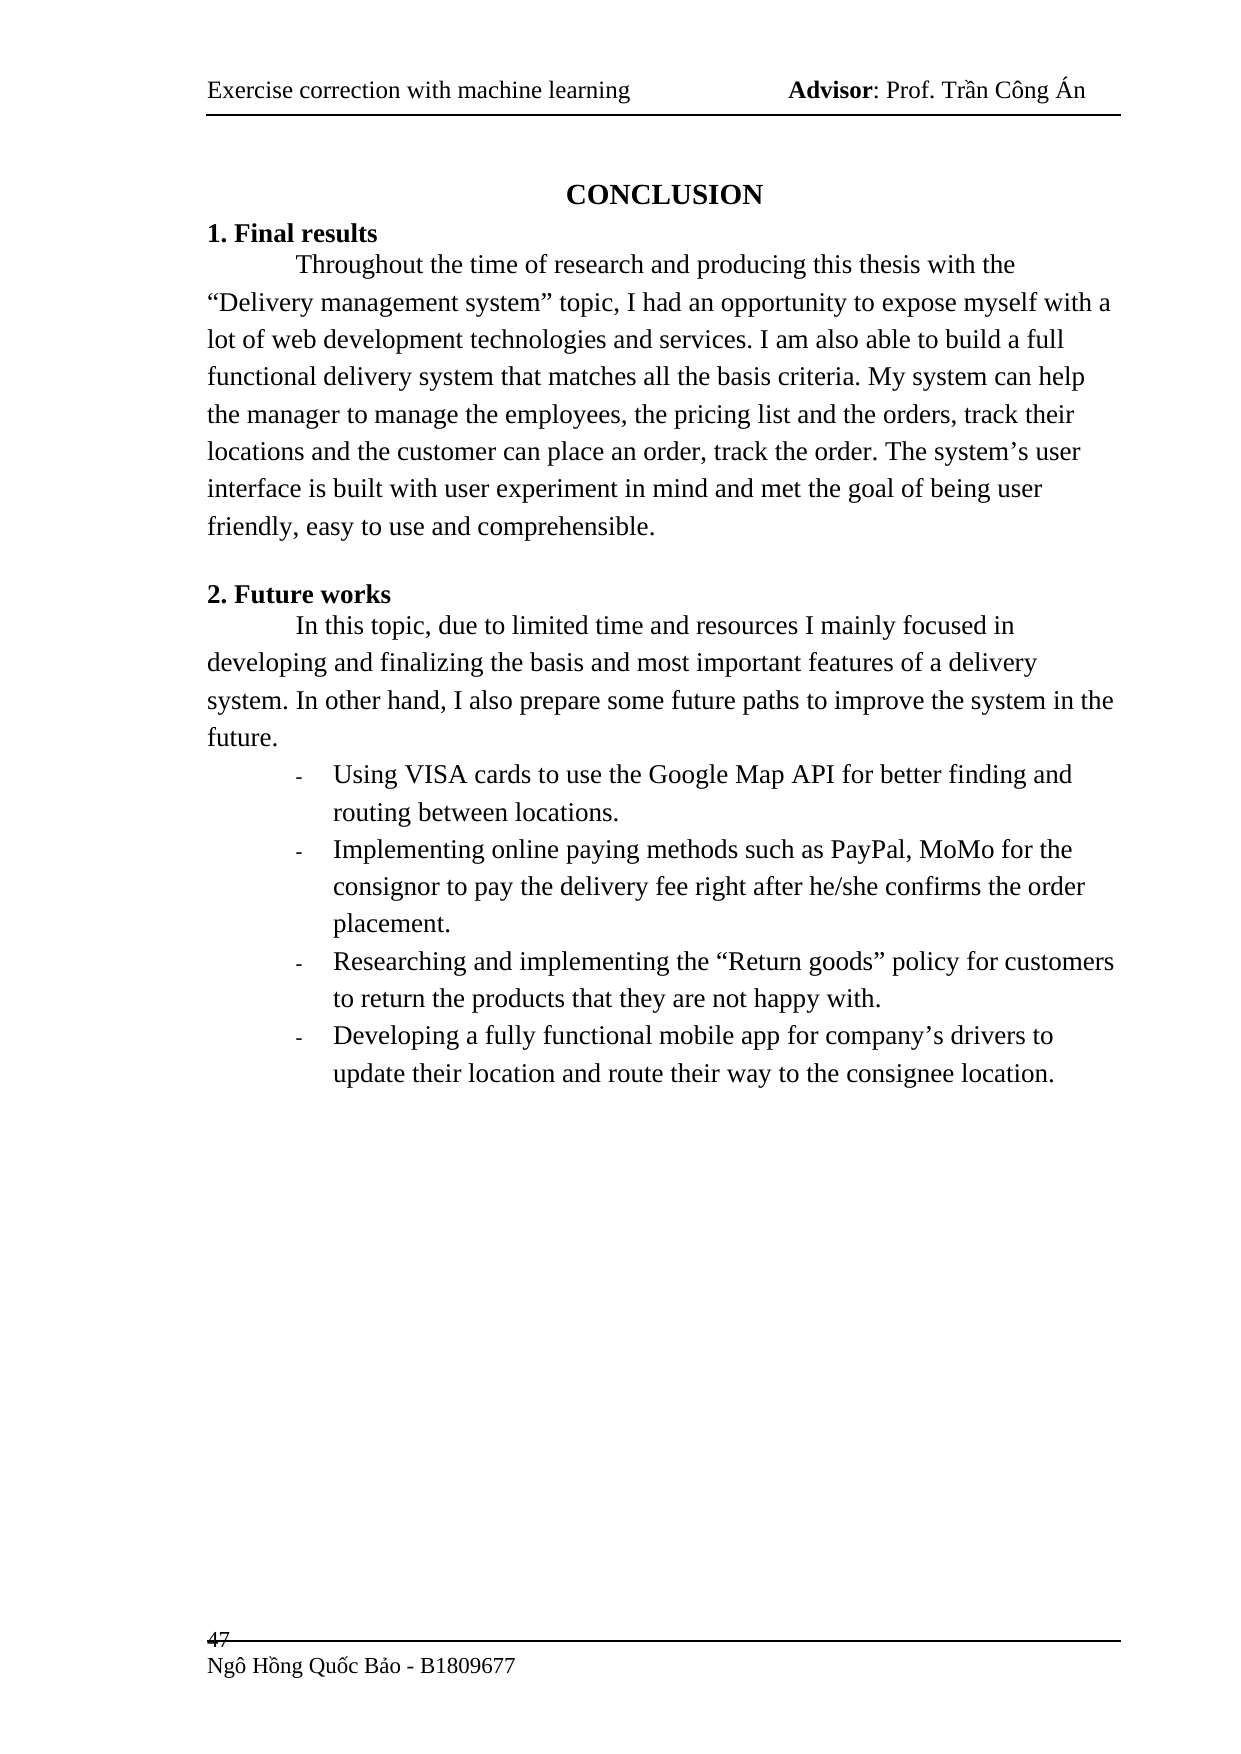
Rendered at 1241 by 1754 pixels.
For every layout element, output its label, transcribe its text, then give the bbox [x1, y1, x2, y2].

list Implementing online paying methods such as PayPal, MoMo for the consignor to pay the delivery fee right after he/she confirms the order placement. [295, 833, 1122, 939]
list Researching and implementing the “Return goods” policy for customers to return the products that they are not happy with. [295, 945, 1122, 1013]
text CONCLUSION [207, 177, 1122, 211]
list Developing a fully functional mobile app for company’s drivers to update their location and route their way to the consignee location. [295, 1019, 1122, 1088]
text 2. Future works [207, 578, 1122, 609]
text In this topic, due to limited time and resources I mainly focused in developing and finalizing the basis and most important features of a delivery system. In other hand, I also prepare some future paths to improve the system in the future. [207, 609, 1122, 752]
text Throughout the time of research and producing this thesis with the “Delivery management system” topic, I had an opportunity to expose myself with a lot of web development technologies and services. I am also able to build a full functional delivery system that matches all the basis criteria. My system can help the manager to manage the employees, the pricing list and the orders, track their locations and the customer can place an order, track the order. The system’s user interface is built with user experiment in mind and met the goal of being user friendly, easy to use and comprehensible. [207, 248, 1122, 541]
text 1. Final results [207, 217, 1122, 248]
list Using VISA cards to use the Google Map API for better finding and routing between locations. [295, 758, 1122, 827]
